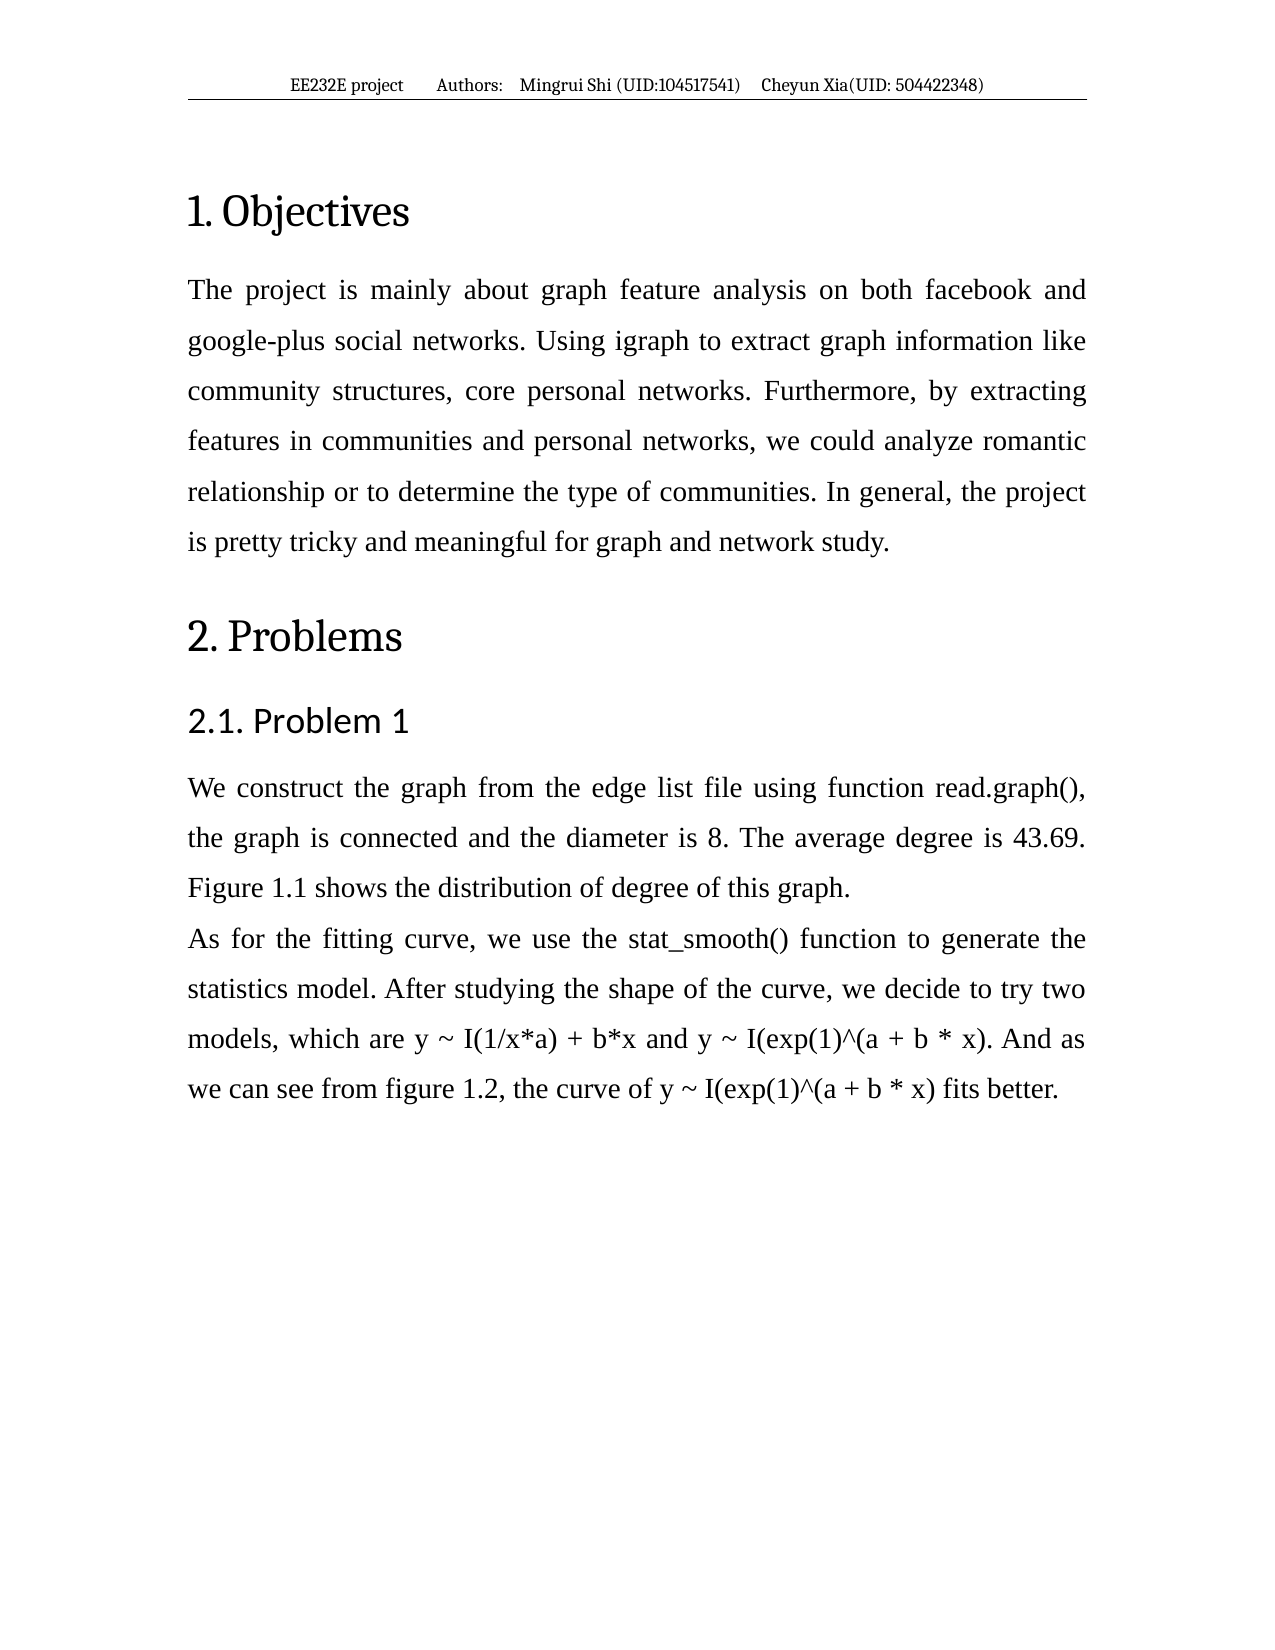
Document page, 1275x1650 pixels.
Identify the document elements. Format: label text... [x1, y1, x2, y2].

text The project is mainly about graph feature analysis on both facebook and google-plus social networks. Using igraph to extract graph information like community structures, core personal networks. Furthermore, by extracting features in communities and personal networks, we could analyze romantic relationship or to determine the type of communities. In general, the project is pretty tricky and meaningful for graph and network study. [187, 272, 1087, 558]
subtitle 2. Problems [187, 610, 1087, 662]
text As for the fitting curve, we use the stat_smooth() function to generate the statistics model. After studying the shape of the curve, we decide to try two models, which are y ~ I(1/x*a) + b*x and y ~ I(exp(1)^(a + b * x). And as we can see from figure 1.2, the curve of y ~ I(exp(1)^(a + b * x) fits better. [187, 921, 1087, 1105]
text We construct the graph from the edge list file using function read.graph(), the graph is connected and the diameter is 8. The average degree is 43.69. Figure 1.1 shows the distribution of degree of this graph. [187, 770, 1087, 904]
subtitle 1. Objectives [187, 185, 1087, 238]
subtitle 2.1. Problem 1 [187, 697, 1087, 743]
